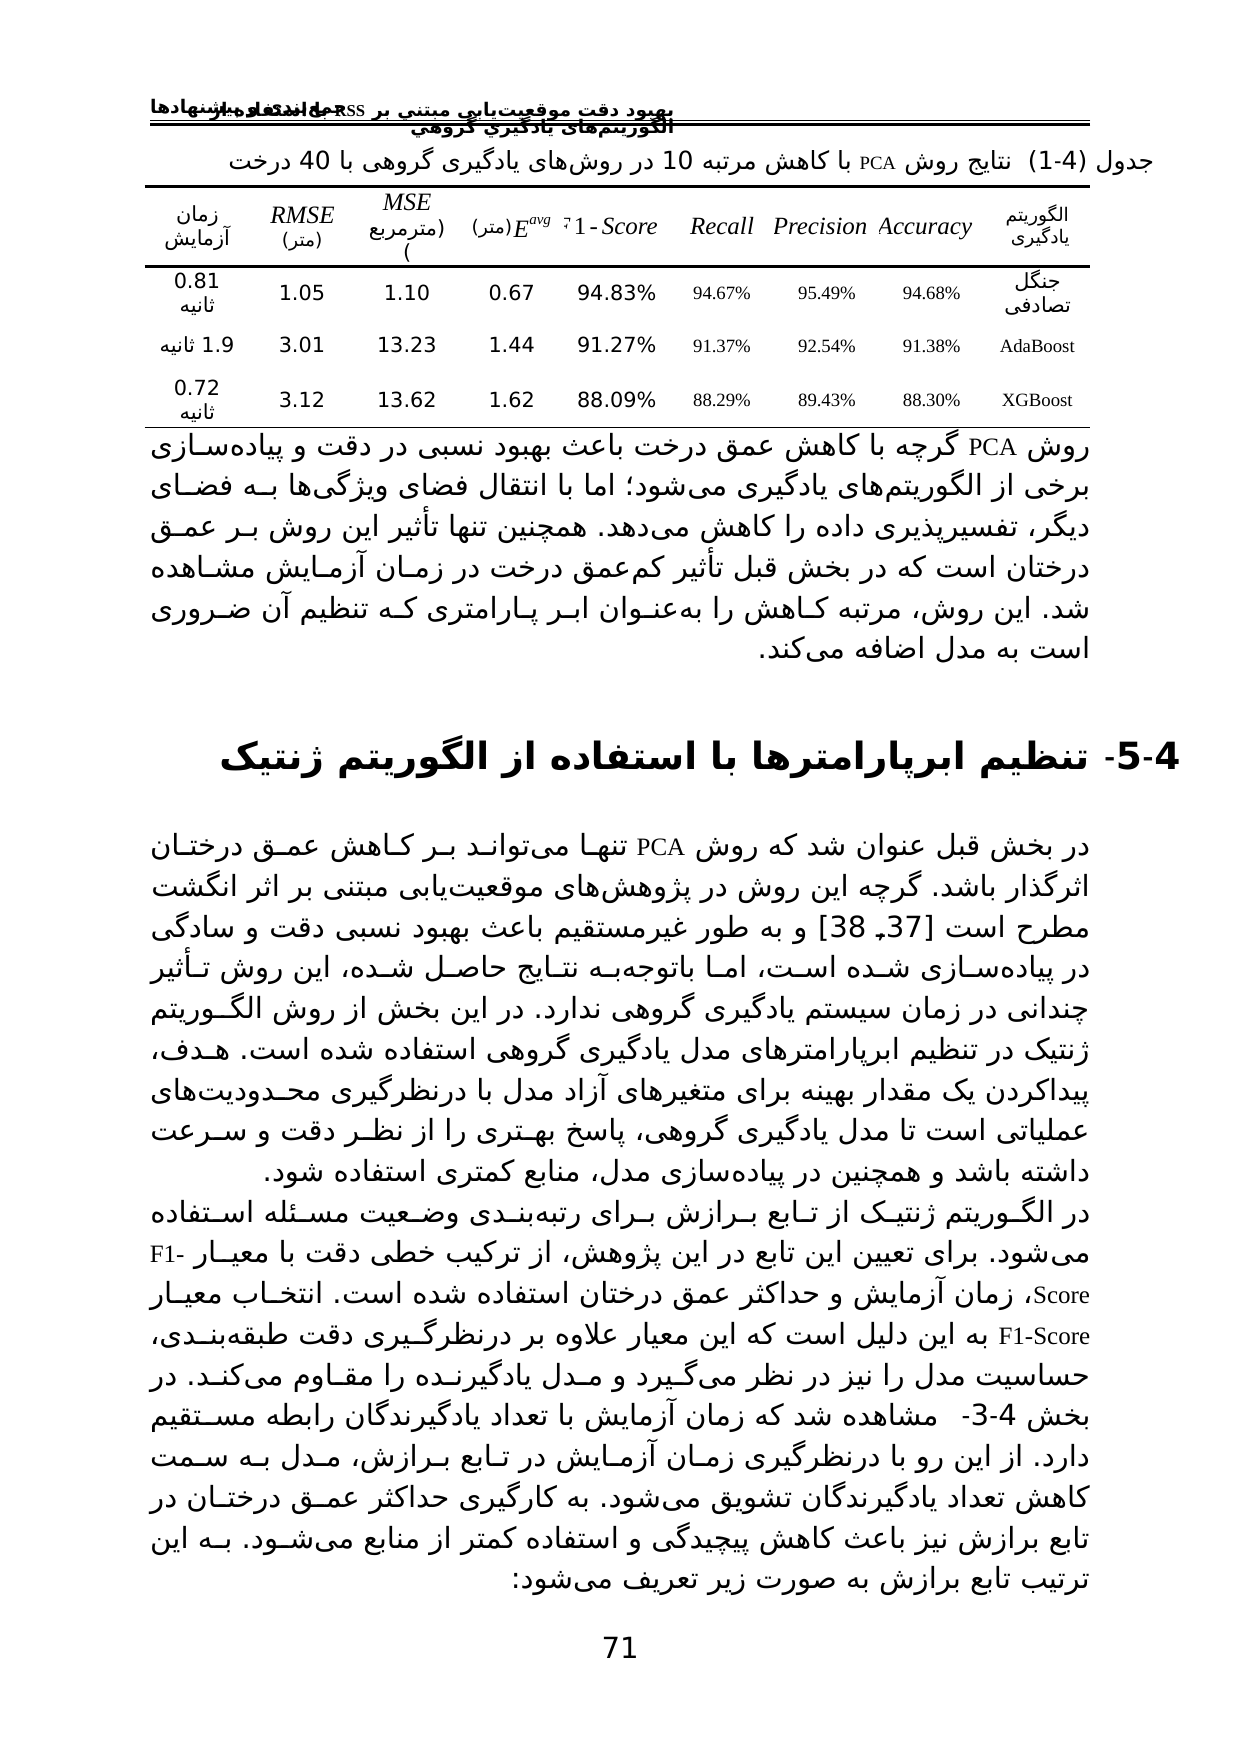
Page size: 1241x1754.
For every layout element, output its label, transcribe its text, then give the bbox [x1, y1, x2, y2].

table_cell 1.05 [250, 268, 354, 319]
table_header (متر) [460, 188, 564, 264]
table_cell 0.72 ثانیه [145, 373, 249, 427]
table_cell 1.9 ثانیه [145, 319, 249, 373]
table_cell 3.12 [250, 373, 354, 427]
table_cell 1.10 [355, 268, 459, 319]
table_cell 13.23 [355, 319, 459, 373]
table_header (مترمربع) [355, 188, 459, 264]
table_cell 88.30% [879, 373, 984, 427]
text در بخش قبل عنوان شد که روش PCA تنها می‌تواند بر کاهش عمق درختان اثرگذار باشد. گرچه این روش در پژوهش‌های موقعیت‌یابی مبتنی بر اثر انگشت مطرح است [37, 38] و به طور غیرمستقیم باعث بهبود نسبی دقت و سادگی در پیاده‌سازی شده است، اما باتوجه‌به نتایج حاصل شده، این روش تأثیر چندانی در زمان سیستم یادگیری گروهی ندارد. در این بخش از روش الگوریتم ژنتیک در تنظیم ابرپارامترهای مدل یادگیری گروهی استفاده شده است. هدف، پیداکردن یک مقدار بهینه برای متغیرهای آزاد مدل با درنظرگیری محدودیت‌های عملیاتی است تا مدل یادگیری گروهی، پاسخ بهتری را از نظر دقت و سرعت داشته باشد و همچنین در پیاده‌سازی مدل، منابع کمتری استفاده شود. [150, 828, 1090, 1188]
list تنظیم ابرپارامترها با استفاده از الگوریتم ژنتیک [150, 735, 1090, 778]
table_cell 94.83% [564, 268, 669, 319]
table_cell 3.01 [250, 319, 354, 373]
table_cell 0.81 ثانیه [145, 268, 249, 319]
table_header زمان آزمایش [145, 188, 249, 264]
table_cell AdaBoost [984, 319, 1090, 373]
table_header [669, 188, 774, 264]
table_cell 95.49% [774, 268, 879, 319]
table_cell 94.68% [879, 268, 984, 319]
text روش PCA گرچه با کاهش عمق درخت باعث بهبود نسبی در دقت و پیاده‌سازی برخی از الگوریتم‌های یادگیری می‌شود؛ اما با انتقال فضای ویژگی‌ها به فضای دیگر، تفسیرپذیری داده را کاهش می‌دهد. همچنین تنها تأثیر این روش بر عمق درختان است که در بخش قبل تأثیر کم‌عمق درخت در زمان آزمایش مشاهده شد. این روش، مرتبه کاهش را به‌عنوان ابر پارامتری که تنظیم آن ضروری است به مدل اضافه می‌کند. [150, 428, 1090, 666]
table_cell 91.27% [564, 319, 669, 373]
table_cell 91.38% [879, 319, 984, 373]
table_header (متر) [250, 188, 354, 264]
table_cell 0.67 [460, 268, 564, 319]
table_cell 88.29% [669, 373, 774, 427]
table_header [879, 188, 984, 264]
table_cell جنگل تصادفی [984, 268, 1090, 319]
list نتایج روش PCA با کاهش مرتبه 10 در روش‌های یادگیری گروهی با 40 درخت [463, 150, 1090, 175]
table_cell 1.62 [460, 373, 564, 427]
table_cell 94.67% [669, 268, 774, 319]
table_cell 13.62 [355, 373, 459, 427]
list نتایج روش PCA با کاهش مرتبه 10 در روش‌های یادگیری گروهی با 40 درخت [150, 150, 432, 175]
table_cell 92.54% [774, 319, 879, 373]
table_header [564, 188, 669, 264]
table_cell 89.43% [774, 373, 879, 427]
table_cell XGBoost [984, 373, 1090, 427]
table_cell 1.44 [460, 319, 564, 373]
table_cell 88.09% [564, 373, 669, 427]
table_header الگوریتم یادگیری [984, 188, 1090, 264]
table_header [774, 188, 879, 264]
table_cell 91.37% [669, 319, 774, 373]
text در الگوریتم ژنتیک از تابع برازش برای رتبه‌بندی وضعیت مسئله استفاده می‌شود. برای تعیین این تابع در این پژوهش، از ترکیب خطی دقت با معیار F1-Score، زمان آزمایش و حداکثر عمق درختان استفاده شده است. انتخاب معیار F1-Score به این دلیل است که این معیار علاوه بر درنظرگیری دقت طبقه‌بندی، حساسیت مدل را نیز در نظر می‌گیرد و مدل یادگیرنده را مقاوم می‌کند. در بخش ‏4˗3˗ مشاهده شد که زمان آزمایش با تعداد یادگیرندگان رابطه مستقیم دارد. از این رو با درنظرگیری زمان آزمایش در تابع برازش، مدل به سمت کاهش تعداد یادگیرندگان تشویق می‌شود. به کارگیری حداکثر عمق درختان در تابع برازش نیز باعث کاهش پیچیدگی و استفاده کمتر از منابع می‌شود. به این ترتیب تابع برازش به صورت زیر تعریف می‌شود: [150, 1195, 1090, 1596]
